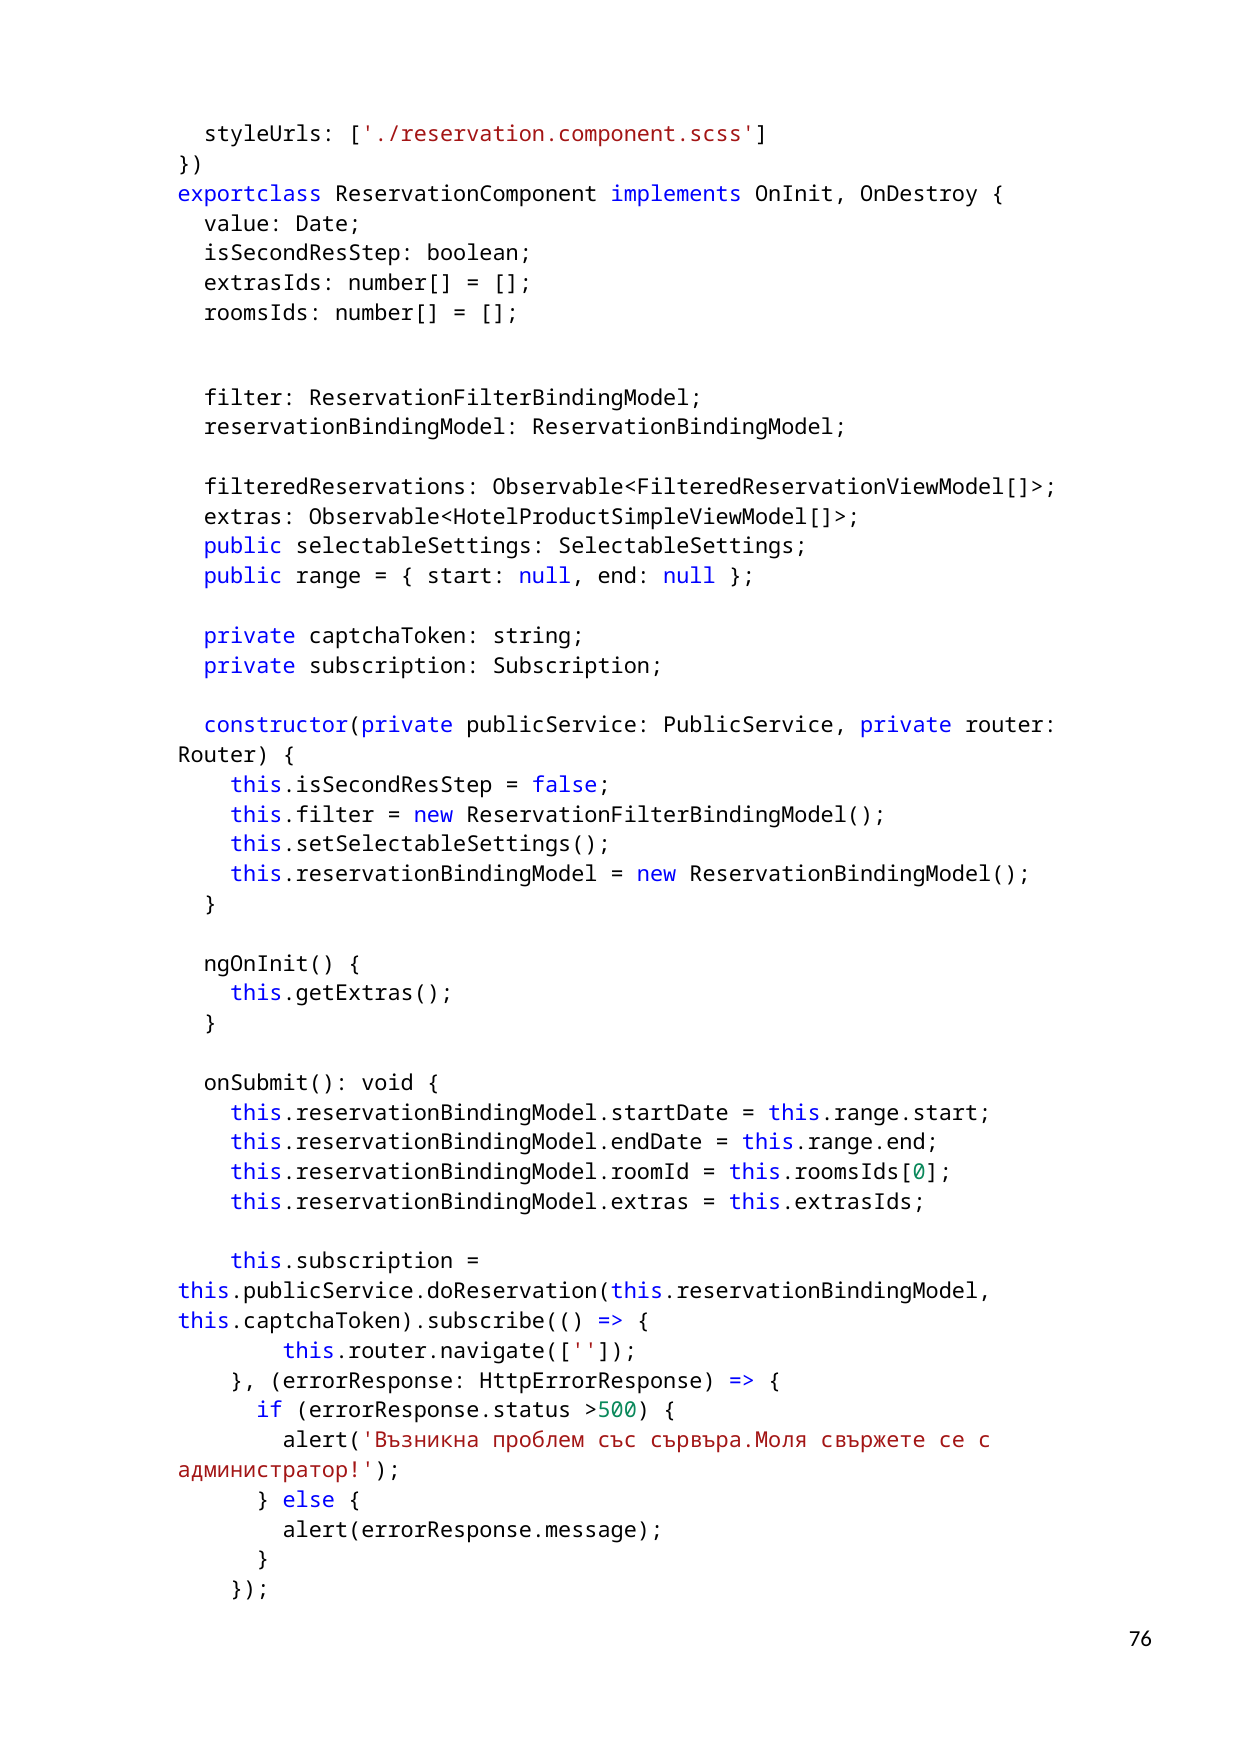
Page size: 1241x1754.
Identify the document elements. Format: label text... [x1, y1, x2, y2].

text this.isSecondResStep = false; [177, 769, 1152, 798]
text this.reservationBindingModel.endDate = this.range.end; [177, 1126, 1152, 1156]
text extras: Observable<HotelProductSimpleViewModel[]>; [177, 501, 1152, 530]
text this.filter = new ReservationFilterBindingModel(); [177, 798, 1152, 828]
text } else { [177, 1484, 1152, 1513]
text if (errorResponse.status >500) { [177, 1394, 1152, 1424]
text this.setSelectableSettings(); [177, 828, 1152, 858]
text this.reservationBindingModel.startDate = this.range.start; [177, 1096, 1152, 1126]
text isSecondResStep: boolean; [177, 237, 1152, 267]
text }, (errorResponse: HttpErrorResponse) => { [177, 1364, 1152, 1394]
text } [177, 1007, 1152, 1037]
text reservationBindingModel: ReservationBindingModel; [177, 411, 1152, 441]
text this.subscription = this.publicService.doReservation(this.reservationBindingModel, this.captchaToken).subscribe(() => { [177, 1245, 1152, 1335]
text extrasIds: number[] = []; [177, 267, 1152, 297]
text styleUrls: ['./reservation.component.scss'] [177, 118, 1152, 148]
text private captchaToken: string; [177, 620, 1152, 649]
text private subscription: Subscription; [177, 649, 1152, 679]
text this.reservationBindingModel.roomId = this.roomsIds[0]; [177, 1156, 1152, 1186]
text public selectableSettings: SelectableSettings; [177, 530, 1152, 560]
text } [177, 1543, 1152, 1573]
text this.reservationBindingModel = new ReservationBindingModel(); [177, 858, 1152, 888]
text }) [177, 148, 1152, 178]
text constructor(private publicService: PublicService, private router: Router) { [177, 709, 1152, 769]
text filter: ReservationFilterBindingModel; [177, 381, 1152, 411]
text alert('Възникна проблем със сървъра.Моля свържете се с администратор!'); [177, 1424, 1152, 1484]
text public range = { start: null, end: null }; [177, 560, 1152, 590]
text onSubmit(): void { [177, 1067, 1152, 1096]
text value: Date; [177, 207, 1152, 237]
text ngOnInit() { [177, 947, 1152, 977]
text alert(errorResponse.message); [177, 1513, 1152, 1543]
text }); [177, 1573, 1152, 1603]
text exportclass ReservationComponent implements OnInit, OnDestroy { [177, 178, 1152, 207]
text this.getExtras(); [177, 977, 1152, 1007]
text this.router.navigate(['']); [177, 1335, 1152, 1364]
text filteredReservations: Observable<FilteredReservationViewModel[]>; [177, 471, 1152, 501]
text roomsIds: number[] = []; [177, 297, 1152, 327]
text } [177, 888, 1152, 918]
text this.reservationBindingModel.extras = this.extrasIds; [177, 1186, 1152, 1216]
